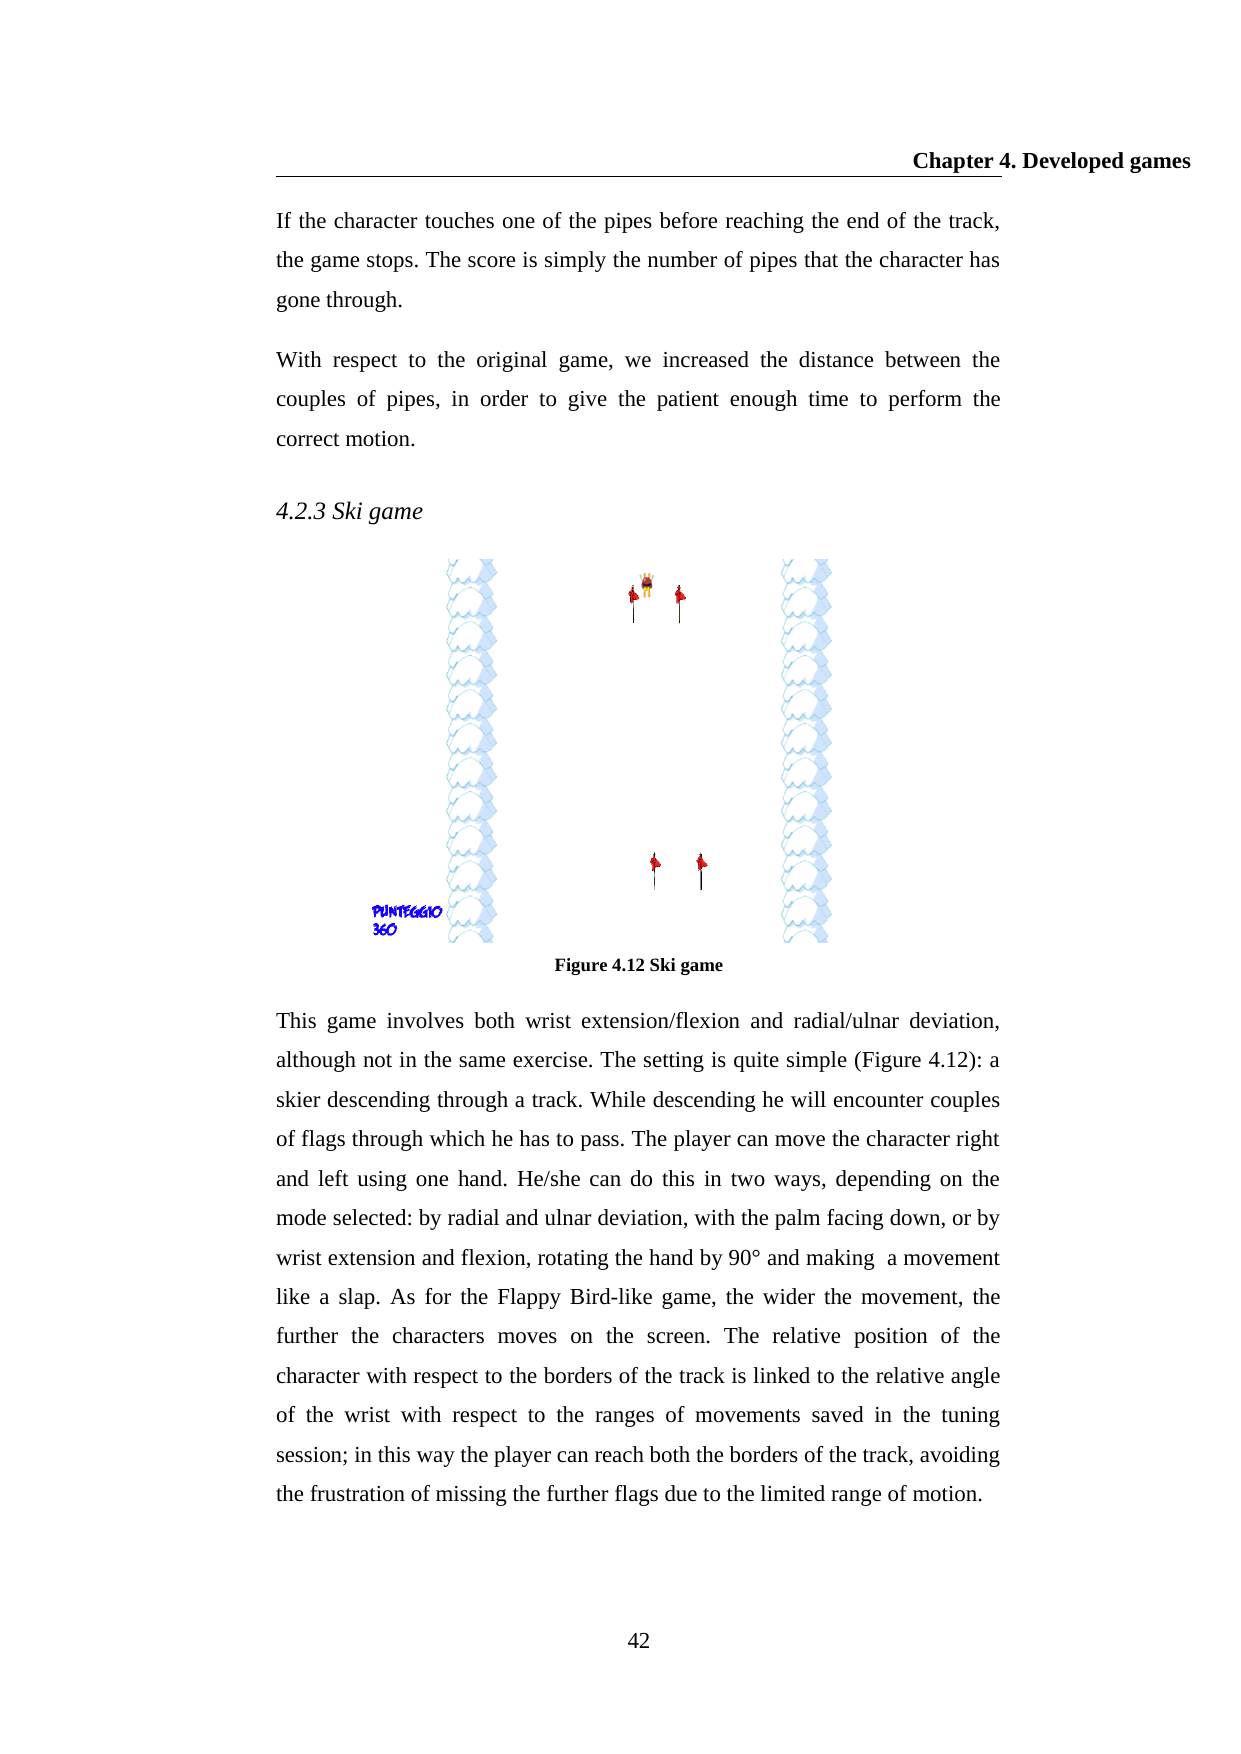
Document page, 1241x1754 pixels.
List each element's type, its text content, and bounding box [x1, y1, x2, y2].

text If the character touches one of the pipes before reaching the end of the track, the game stops. The score is simply the number of pipes that the character has gone through. [276, 207, 1002, 312]
subtitle 4.2.3 Ski game [276, 496, 1002, 524]
text With respect to the original game, we increased the distance between the couples of pipes, in order to give the patient enough time to perform the correct motion. [276, 346, 1002, 451]
picture [298, 559, 979, 943]
text This game involves both wrist extension/flexion and radial/ulnar deviation, although not in the same exercise. The setting is quite simple (Figure 4.12): a skier descending through a track. While descending he will encounter couples of flags through which he has to pass. The player can move the character right and left using one hand. He/she can do this in two ways, depending on the mode selected: by radial and ulnar deviation, with the palm facing down, or by wrist extension and flexion, rotating the hand by 90° and making a movement like a slap. As for the Flappy Bird-like game, the wider the movement, the further the characters moves on the screen. The relative position of the character with respect to the borders of the track is linked to the relative angle of the wrist with respect to the ranges of movements saved in the tuning session; in this way the player can reach both the borders of the track, avoiding the frustration of missing the further flags due to the limited range of motion. [276, 1007, 1002, 1507]
